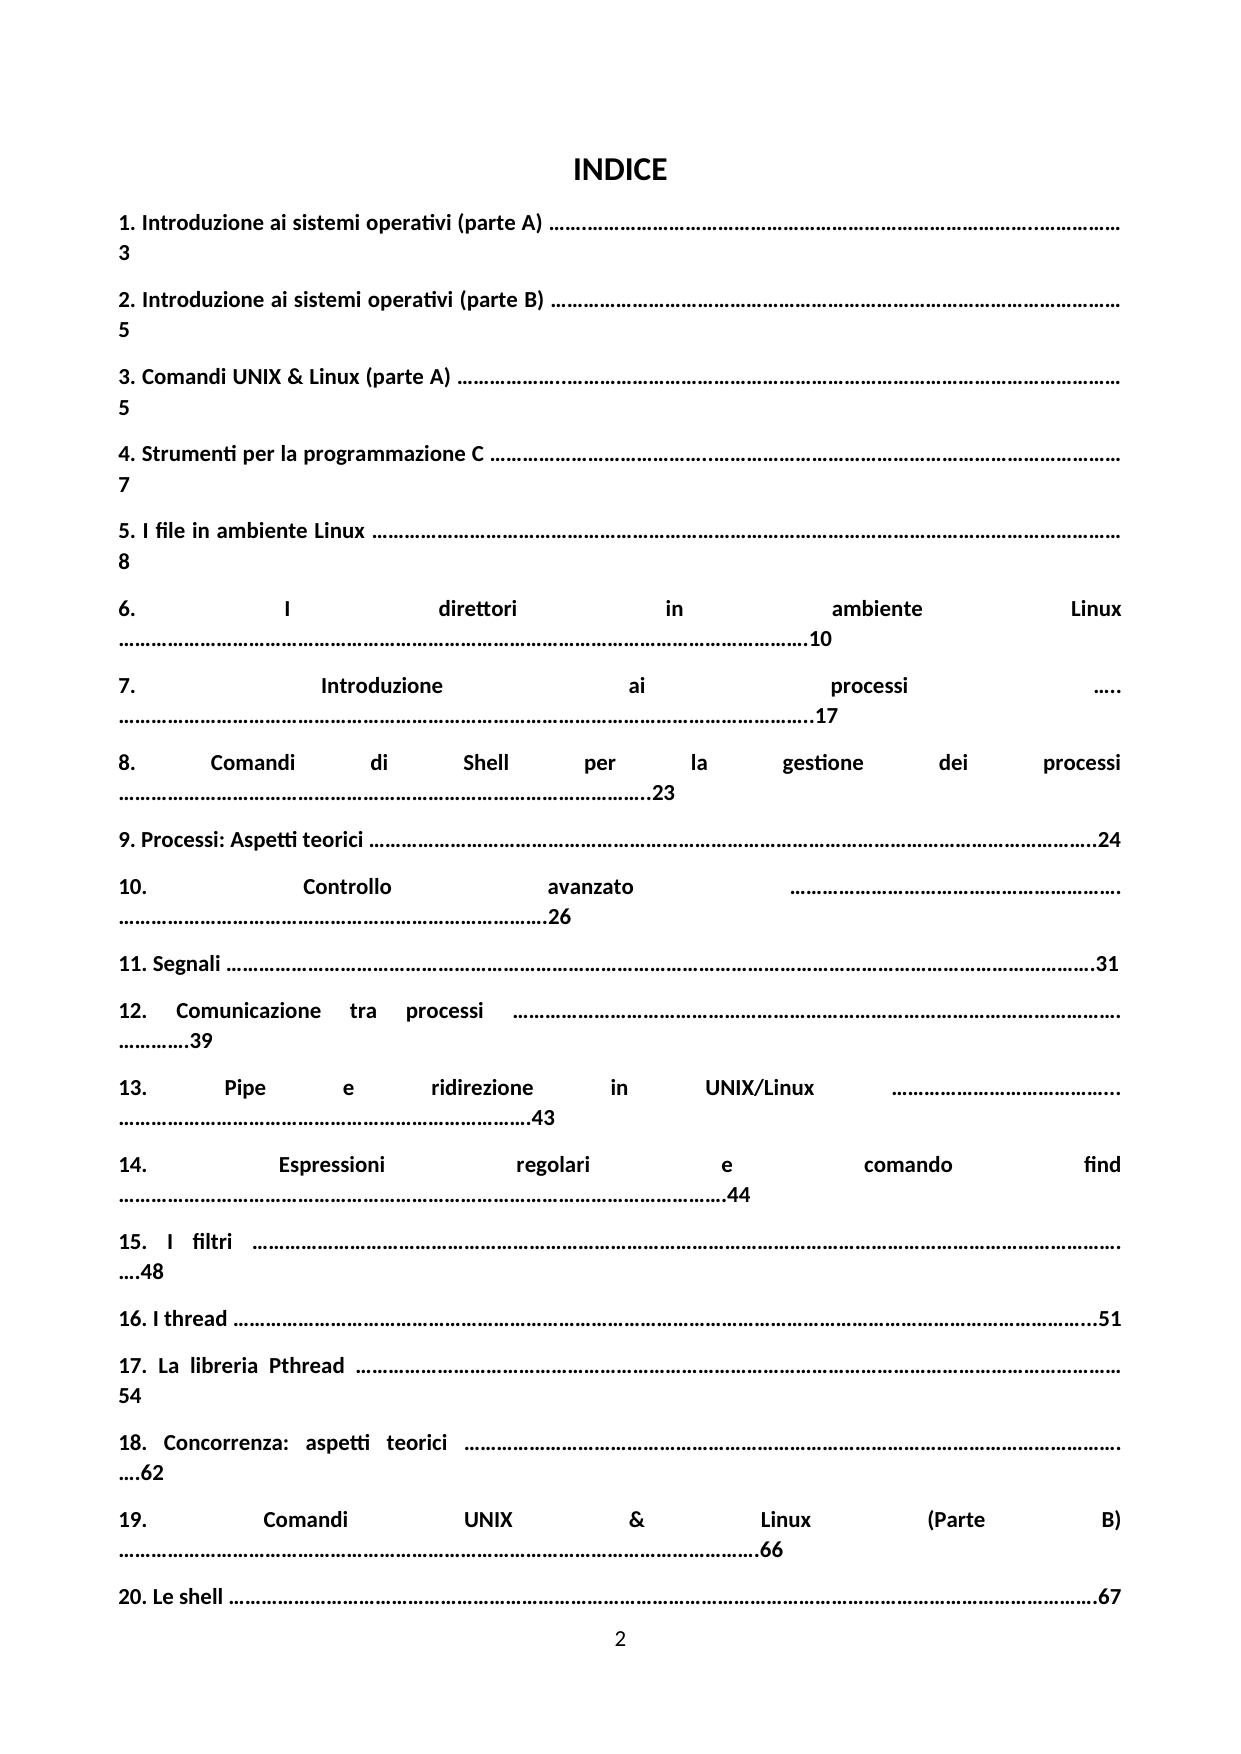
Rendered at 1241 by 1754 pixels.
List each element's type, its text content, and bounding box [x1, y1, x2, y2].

text 6. I direttori in ambiente Linux ……………………………………………………………………………………………………………….10 [118, 594, 1122, 652]
text 1. Introduzione ai sistemi operativi (parte A) …….………………………………………………………………………..……………3 [118, 208, 1122, 266]
text 2. Introduzione ai sistemi operativi (parte B) ……………………………………………………………………………………………5 [118, 285, 1122, 343]
text 4. Strumenti per la programmazione C …………………………………..…………………………………………………………………7 [118, 439, 1122, 498]
text 18. Concorrenza: aspetti teorici ………………………………………………………………………………………………………….….62 [118, 1428, 1122, 1486]
text 3. Comandi UNIX & Linux (parte A) ………………..…………………………………………………………………………………………5 [118, 362, 1122, 421]
text 5. I file in ambiente Linux …………………………………………………………………………………………………………………………8 [118, 517, 1122, 575]
text 16. I thread …………………………………………………………………………………………………………………………………………...51 [118, 1304, 1122, 1332]
text 19. Comandi UNIX & Linux (Parte B) ……………………………………………………………………………………………………….66 [118, 1505, 1122, 1563]
text 13. Pipe e ridirezione in UNIX/Linux …………………………………...………………………………………………………………….43 [118, 1073, 1122, 1131]
text 15. I filtri …………………………………………………………………………………………………………………………………………….….48 [118, 1227, 1122, 1285]
text 10. Controllo avanzato …………………………………………………….…………………………………………………………………….26 [118, 872, 1122, 930]
text 9. Processi: Aspetti teorici ……………………………………………………………………………………………………………………..24 [118, 825, 1122, 853]
text 14. Espressioni regolari e comando find ………………………………………………………………………………………………….44 [118, 1150, 1122, 1208]
text 20. Le shell …………………………………………………………………………………………………………………………………………….67 [118, 1582, 1122, 1610]
text 11. Segnali …………………………………………………………………………………………………………………………………………….31 [118, 949, 1122, 977]
text INDICE [118, 148, 1122, 188]
text 12. Comunicazione tra processi ………………………………………………………………………………………………….………….39 [118, 996, 1122, 1054]
text 7. Introduzione ai processi …..………………………………………………………………………………………………………………..17 [118, 671, 1122, 729]
text 17. La libreria Pthread ……………………………………………………………………………………………………………………………54 [118, 1351, 1122, 1409]
text 8. Comandi di Shell per la gestione dei processi ……………………………………………………………………………………..23 [118, 748, 1122, 806]
